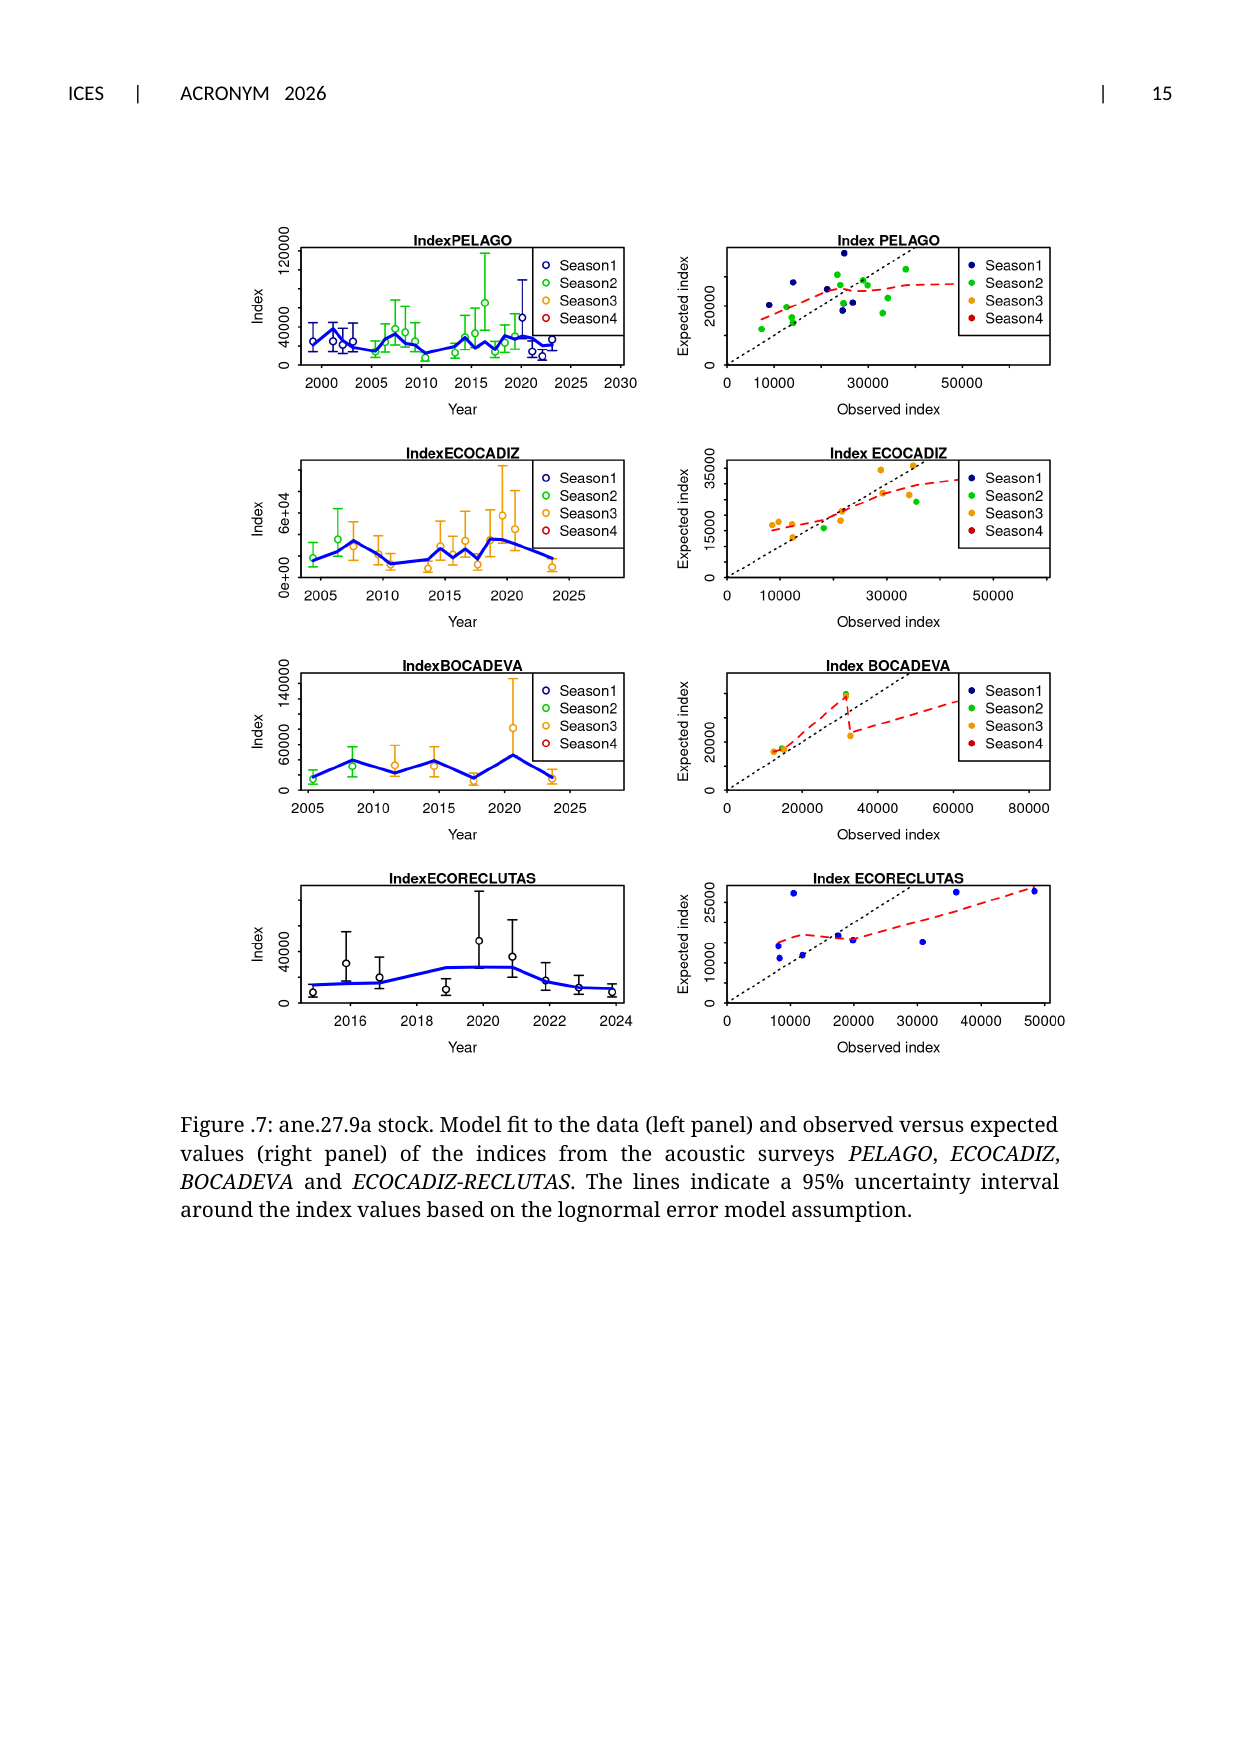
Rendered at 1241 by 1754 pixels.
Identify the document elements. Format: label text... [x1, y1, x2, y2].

picture [198, 218, 1079, 1098]
text Figure .: ane.27.9a stock. Model fit to the data (left panel) and observed versus expected values (right panel) of the indices from the acoustic surveys PELAGO, ECOCADIZ, BOCADEVA and ECOCADIZ-RECLUTAS. The lines indicate a 95% uncertainty interval around the index values based on the lognormal error model assumption. [180, 1110, 1060, 1224]
